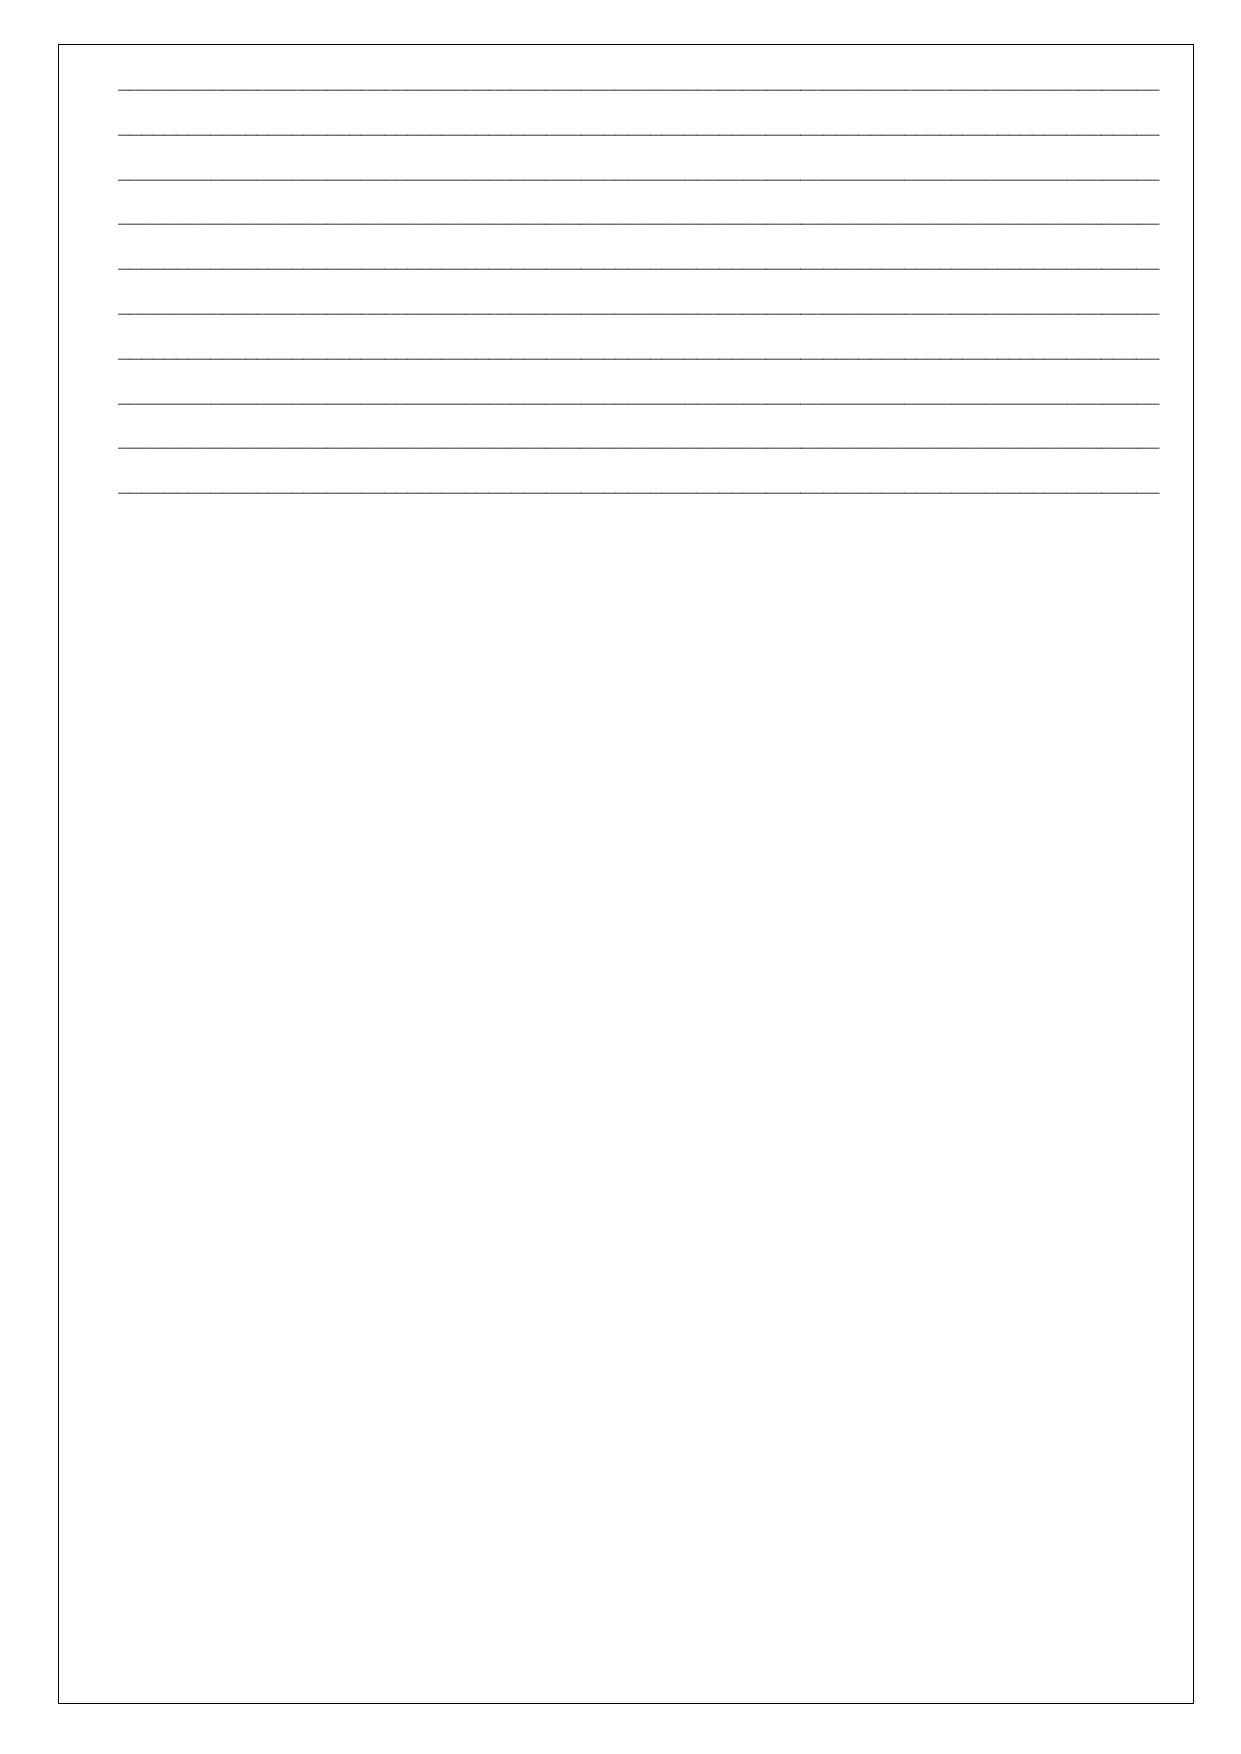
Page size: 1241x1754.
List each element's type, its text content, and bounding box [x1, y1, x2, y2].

text __________________________________________________________________________________________ [118, 248, 1166, 272]
text __________________________________________________________________________________________ [118, 427, 1166, 451]
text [118, 158, 1166, 182]
text __________________________________________________________________________________________ [118, 382, 1166, 406]
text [118, 203, 1166, 227]
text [118, 114, 1166, 138]
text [118, 69, 1166, 93]
text __________________________________________________________________________________________ [118, 338, 1166, 362]
text __________________________________________________________________________________________ [118, 472, 1166, 496]
text __________________________________________________________________________________________ [118, 293, 1166, 317]
